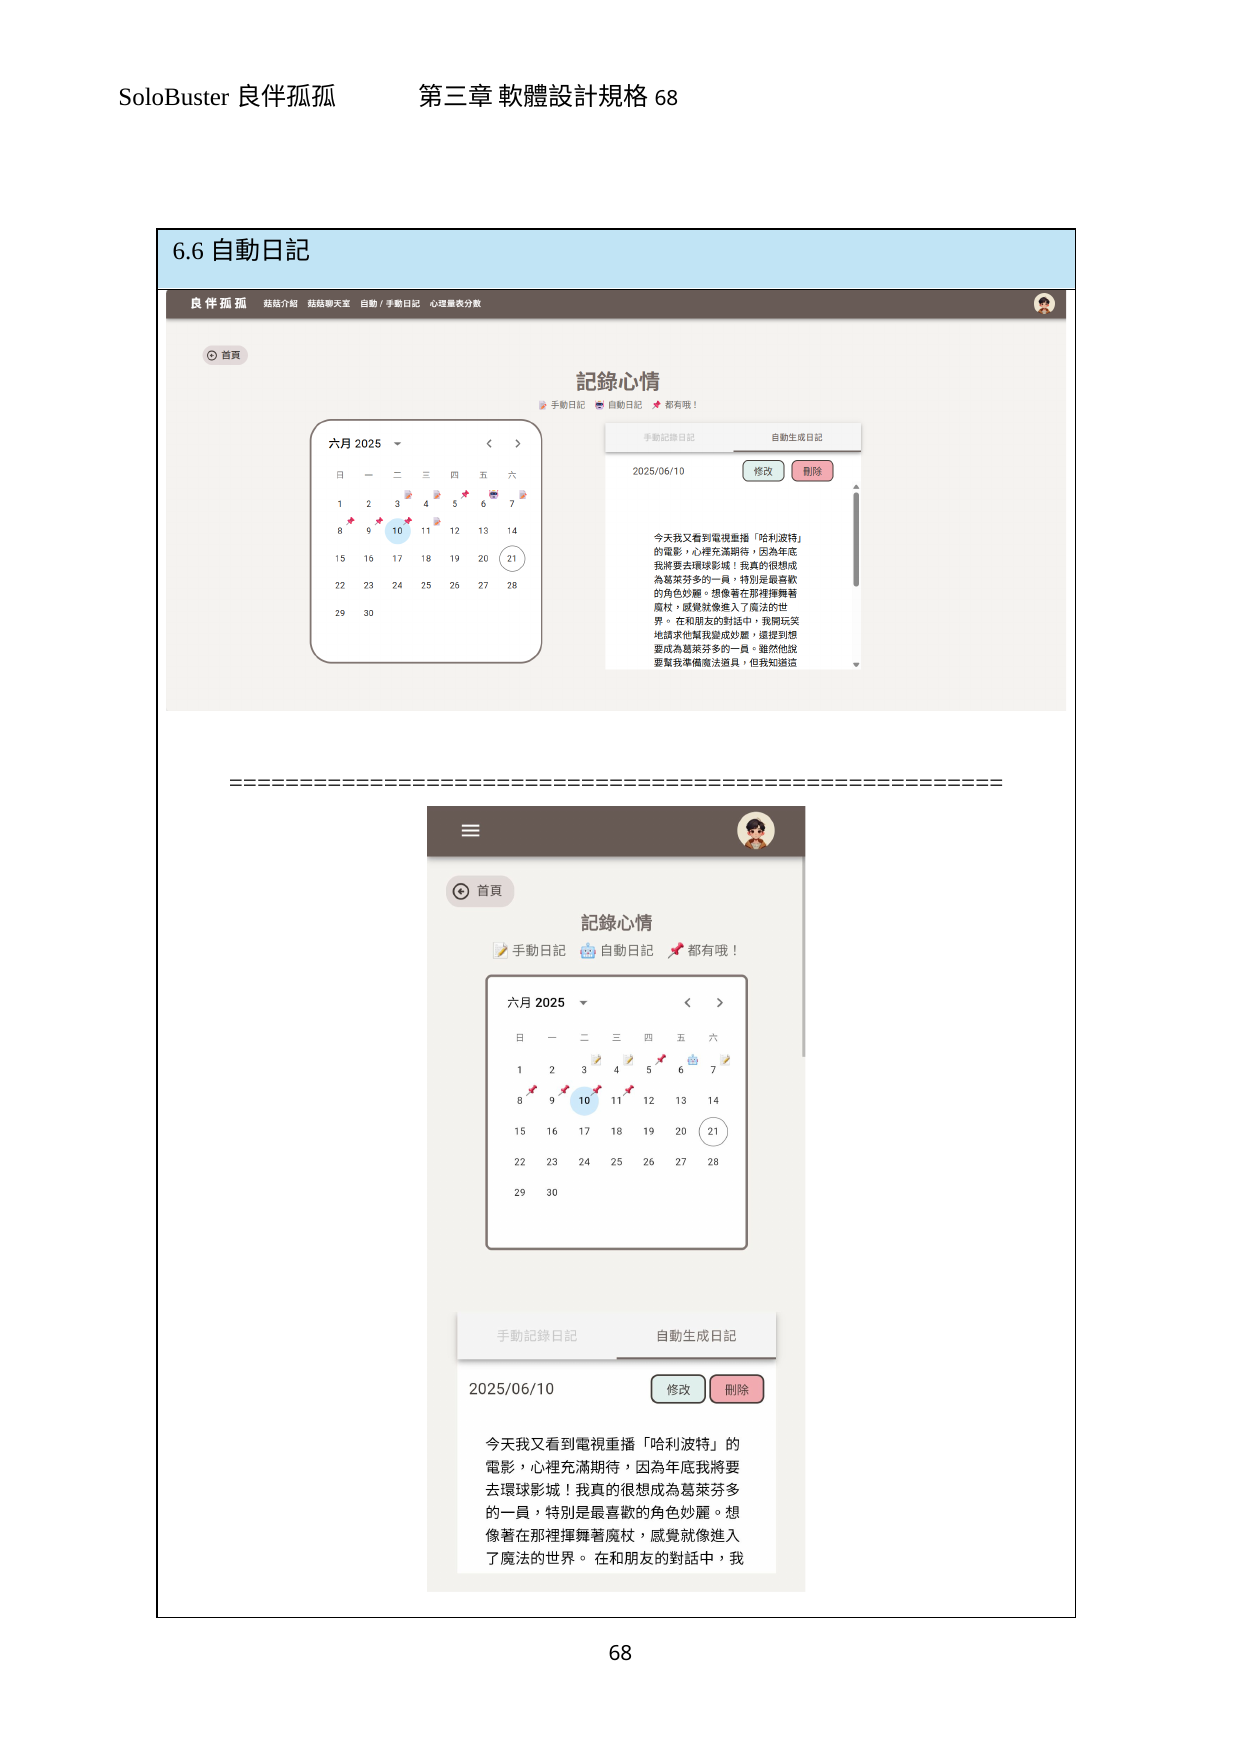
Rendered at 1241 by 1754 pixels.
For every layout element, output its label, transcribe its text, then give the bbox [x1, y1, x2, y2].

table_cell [158, 290, 1075, 1617]
picture [166, 290, 1067, 711]
table_header 6.6 自動日記 [158, 230, 1075, 288]
picture [427, 806, 806, 1592]
